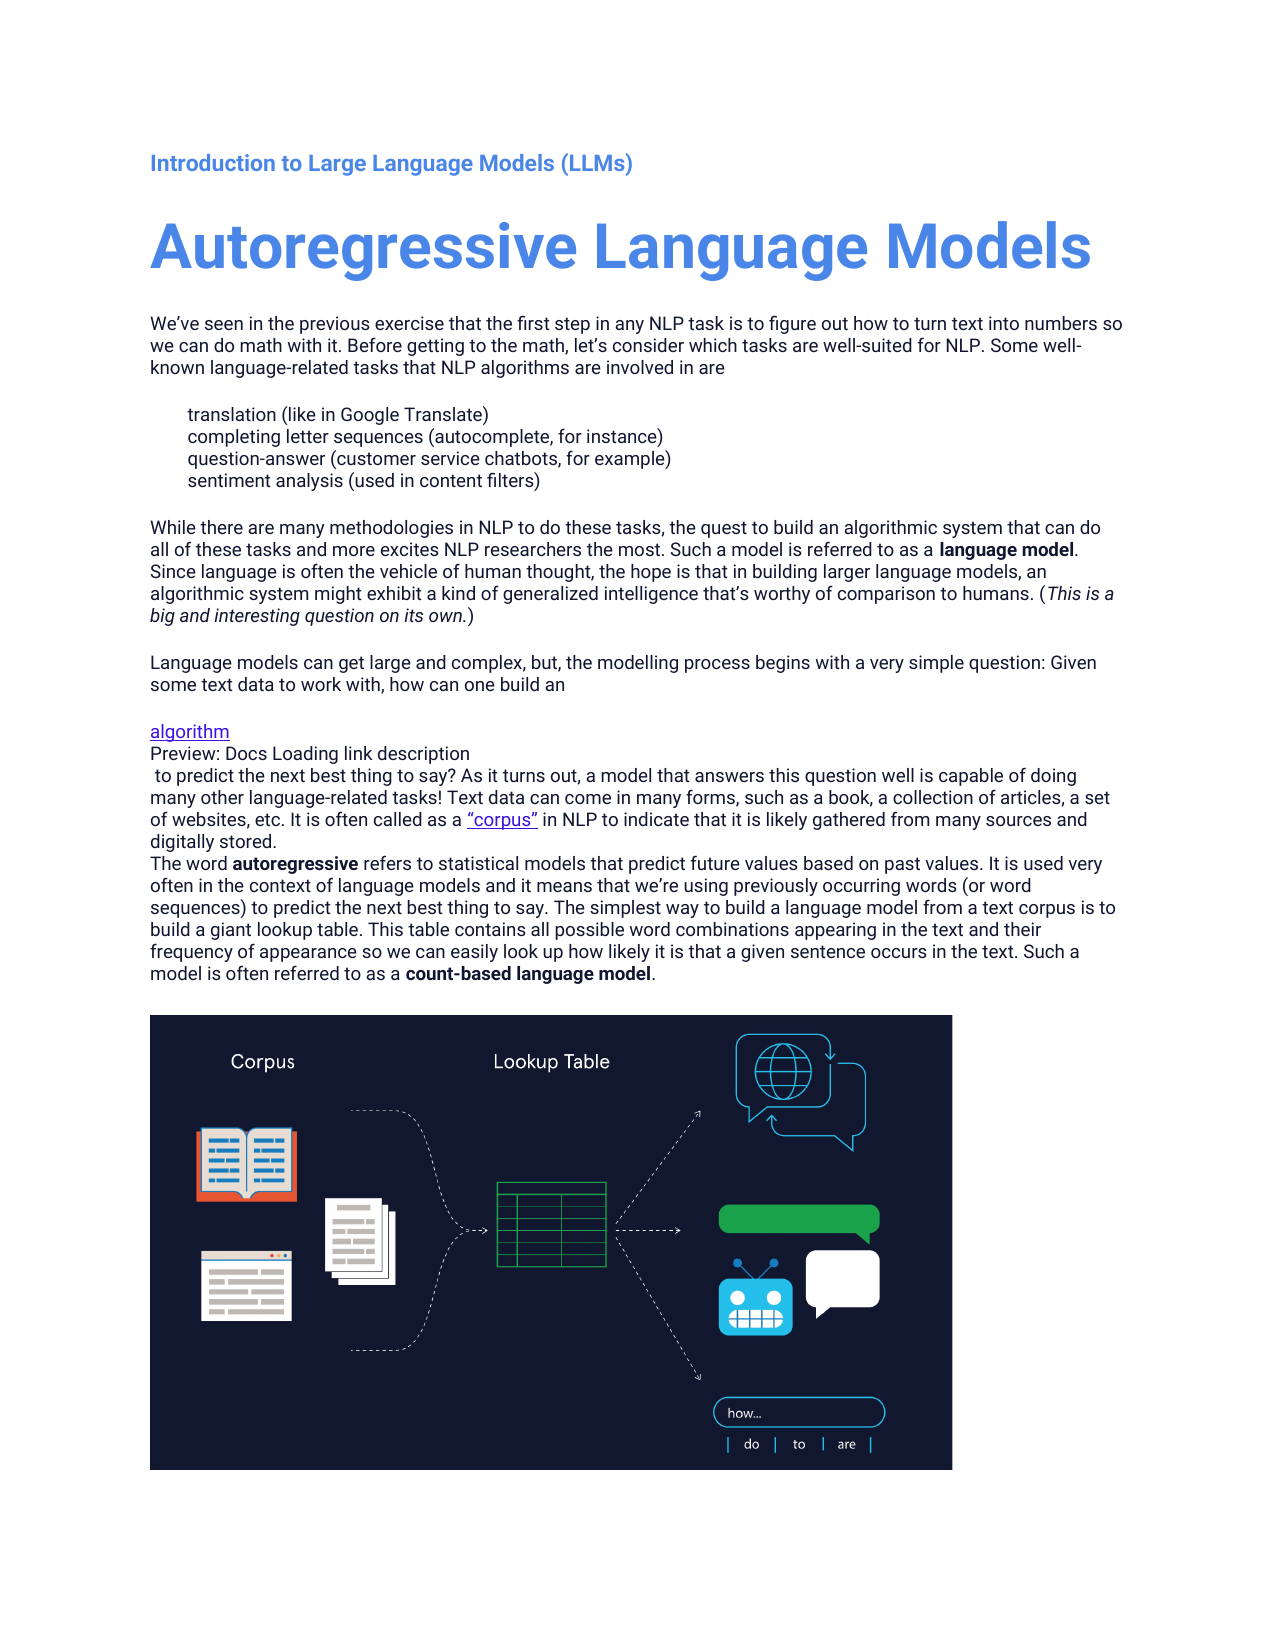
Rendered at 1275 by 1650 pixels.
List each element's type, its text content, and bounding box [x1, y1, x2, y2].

list sentiment analysis (used in content filters) [187, 470, 1125, 492]
text We’ve seen in the previous exercise that the first step in any NLP task is to figure out how to turn text into numbers so we can do math with it. Before getting to the math, let’s consider which tasks are well-suited for NLP. Some well-known language-related tasks that NLP algorithms are involved in are [150, 313, 1125, 379]
list translation (like in Google Translate) [187, 404, 1125, 426]
list question-answer (customer service chatbots, for example) [187, 448, 1125, 470]
text to predict the next best thing to say? As it turns out, a model that answers this question well is capable of doing many other language-related tasks! Text data can come in many forms, such as a book, a collection of articles, a set of websites, etc. It is often called as a “corpus” in NLP to indicate that it is likely gathered from many sources and digitally stored. [150, 765, 1125, 853]
list completing letter sequences (autocomplete, for instance) [187, 426, 1125, 448]
text algorithm [150, 721, 1125, 743]
text Introduction to Large Language Models (LLMs) [150, 150, 1125, 177]
text Language models can get large and complex, but, the modelling process begins with a very simple question: Given some text data to work with, how can one build an [150, 652, 1125, 696]
picture [150, 1015, 953, 1470]
text While there are many methodologies in NLP to do these tasks, the quest to build an algorithmic system that can do all of these tasks and more excites NLP researchers the most. Such a model is referred to as a language model. Since language is often the vehicle of human thought, the hope is that in building larger language models, an algorithmic system might exhibit a kind of generalized intelligence that’s worthy of comparison to humans. (This is a big and interesting question on its own.) [150, 517, 1125, 627]
text The word autoregressive refers to statistical models that predict future values based on past values. It is used very often in the context of language models and it means that we’re using previously occurring words (or word sequences) to predict the next best thing to say. The simplest way to build a language model from a text corpus is to build a giant lookup table. This table contains all possible word combinations appearing in the text and their frequency of appearance so we can easily look up how likely it is that a given sentence occurs in the text. Such a model is often referred to as a count-based language model. [150, 853, 1125, 985]
text Preview: Docs Loading link description [150, 743, 1125, 765]
subtitle Autoregressive Language Models [150, 210, 1125, 283]
